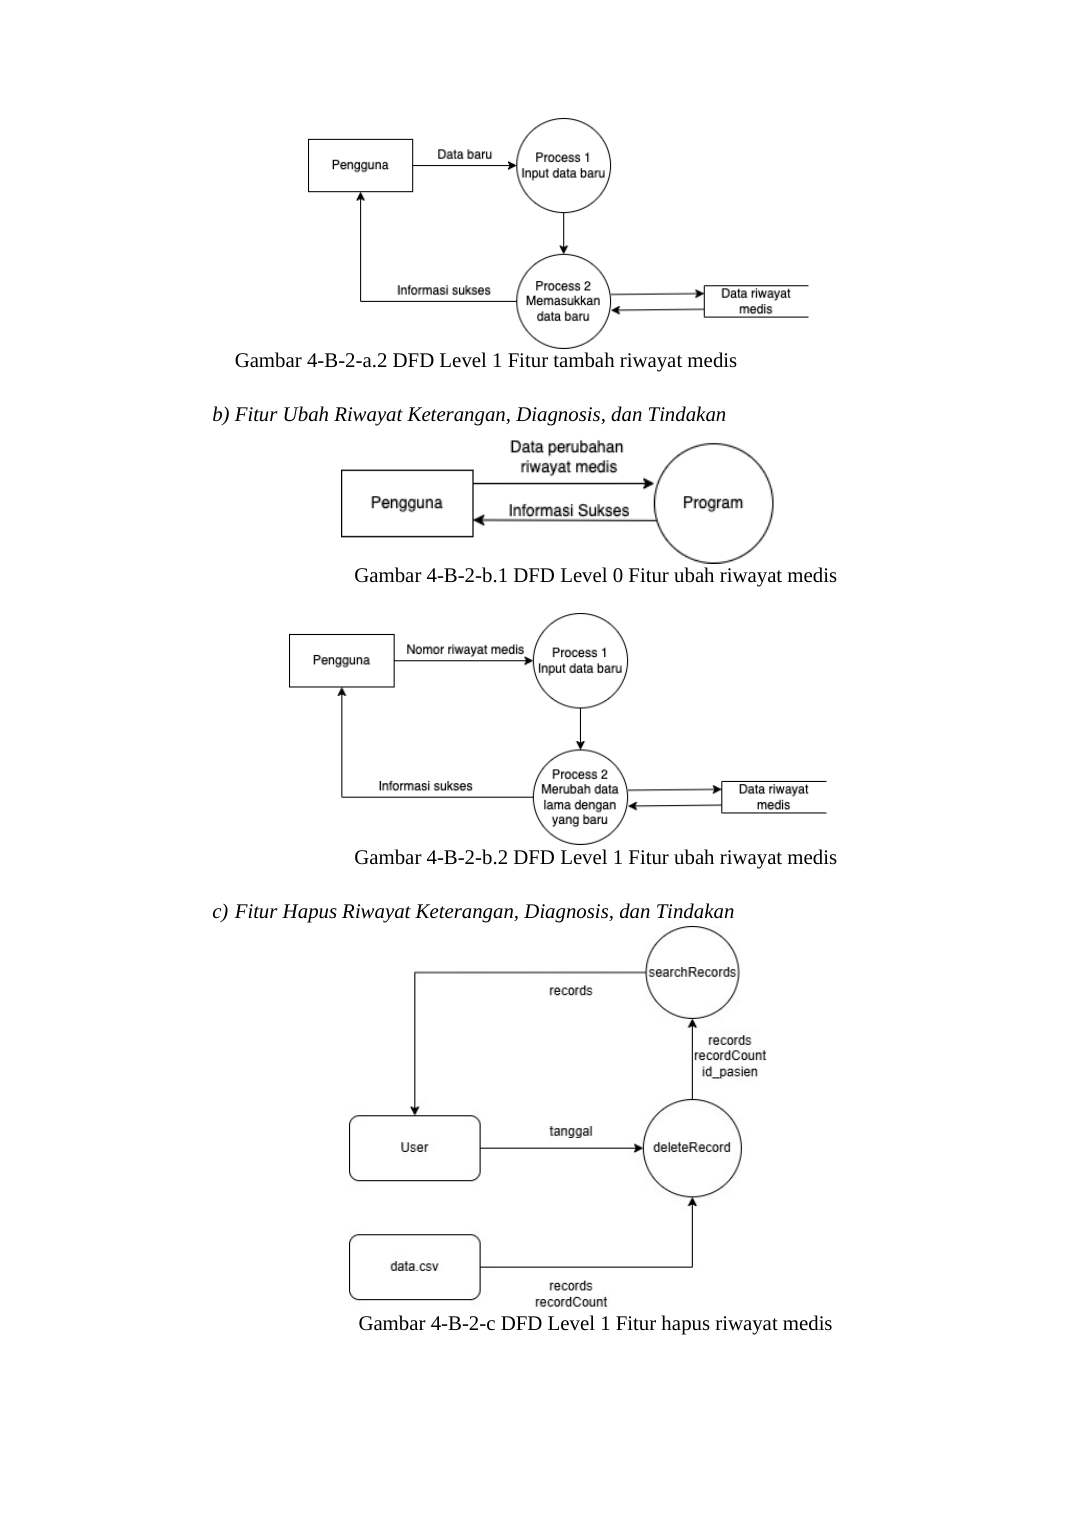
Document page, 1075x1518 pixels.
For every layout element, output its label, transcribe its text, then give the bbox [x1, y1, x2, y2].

text Gambar 4-B-2-c DFD Level 1 Fitur hapus riwayat medis [159, 1311, 957, 1335]
text Gambar 4-B-2-b.1 DFD Level 0 Fitur ubah riwayat medis [159, 563, 957, 587]
picture [349, 926, 767, 1311]
subtitle Fitur Ubah Riwayat Keterangan, Diagnosis, dan Tindakan [159, 402, 957, 426]
picture [289, 613, 827, 845]
subtitle Fitur Hapus Riwayat Keterangan, Diagnosis, dan Tindakan [159, 899, 957, 923]
text Gambar 4-B-2-b.2 DFD Level 1 Fitur ubah riwayat medis [159, 844, 957, 869]
picture [341, 430, 775, 564]
picture [308, 118, 809, 349]
text Gambar 4-B-2-a.2 DFD Level 1 Fitur tambah riwayat medis [159, 348, 957, 372]
